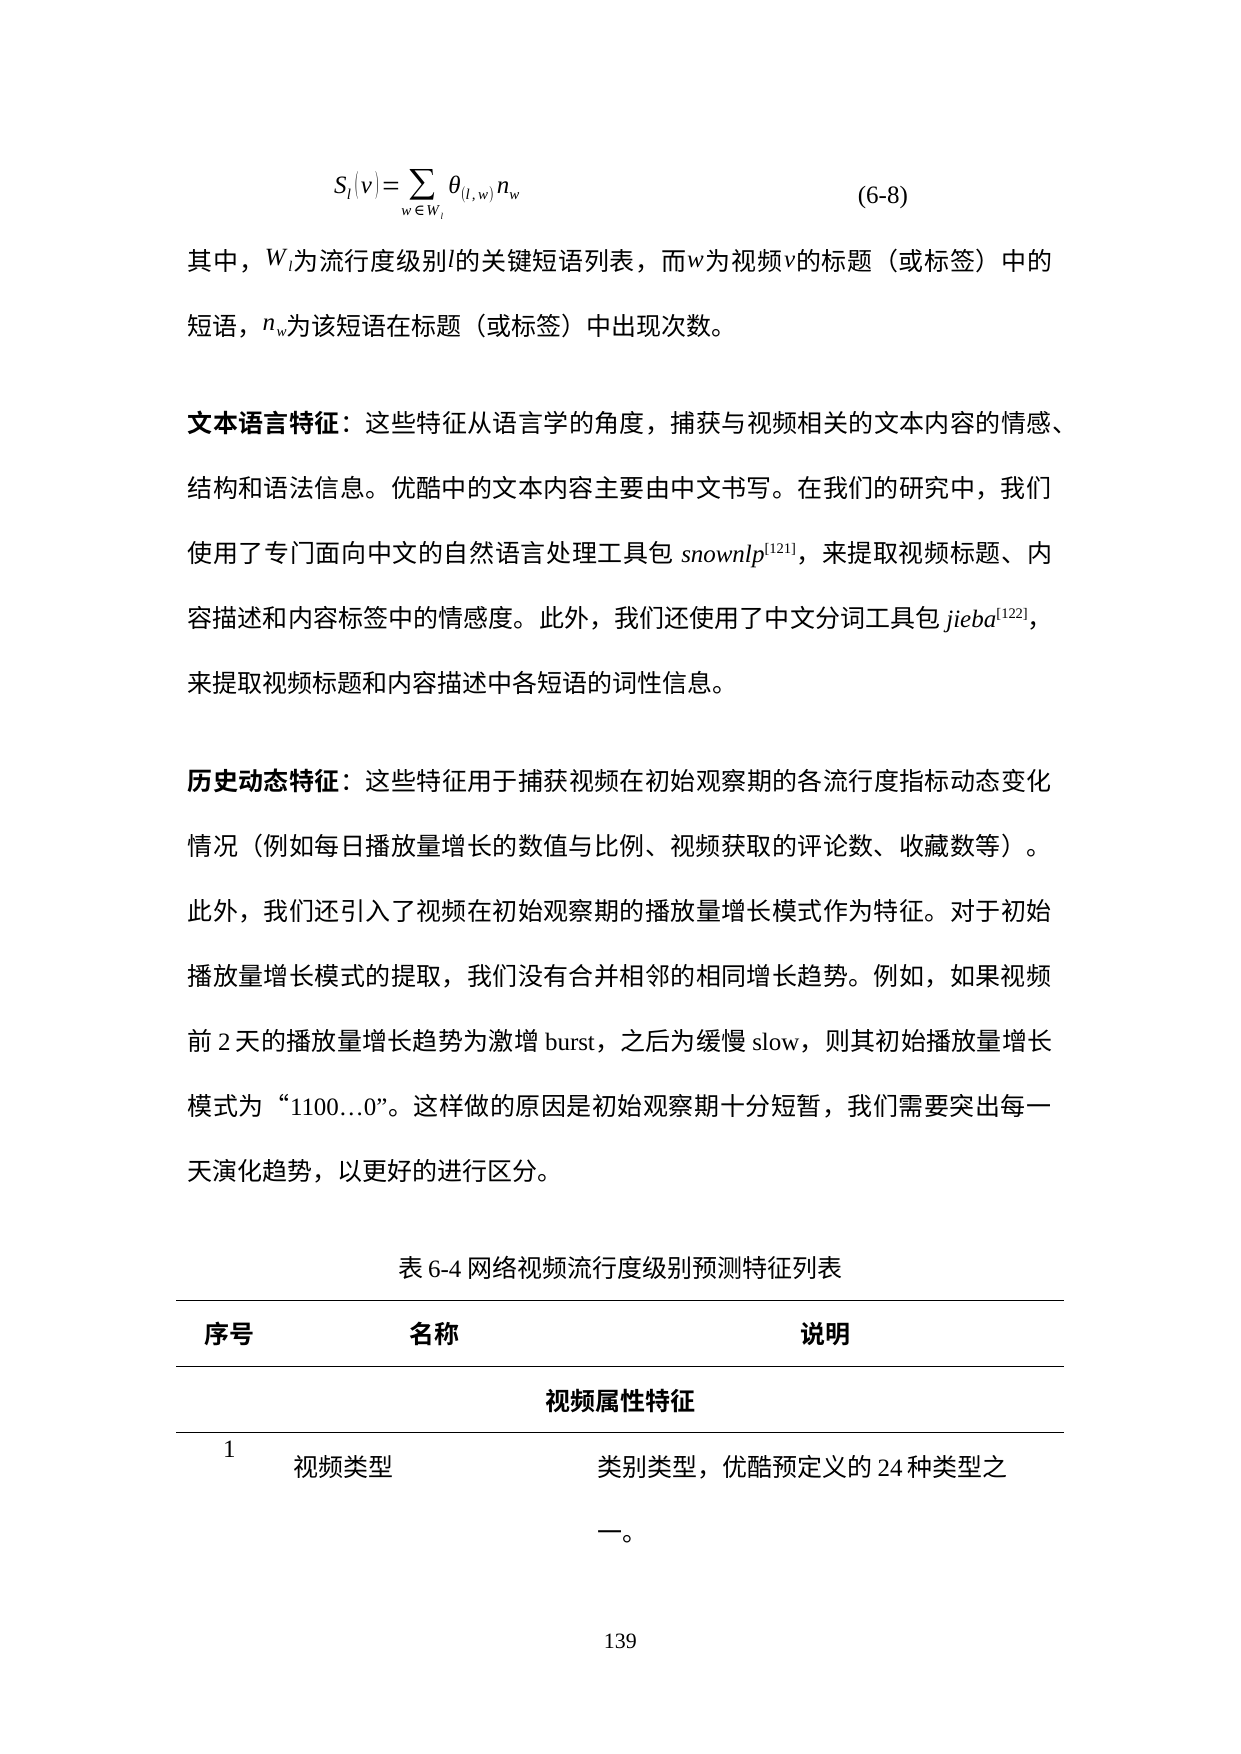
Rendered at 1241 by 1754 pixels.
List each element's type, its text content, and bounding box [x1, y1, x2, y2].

table_header 说明 [586, 1301, 1064, 1366]
table_header 序号 [176, 1301, 282, 1366]
text 其中，为流行度级别的关键短语列表，而为视频的标题（或标签）中的短语，为该短语在标题（或标签）中出现次数。 [187, 227, 1053, 357]
text 历史动态特征：这些特征用于捕获视频在初始观察期的各流行度指标动态变化情况（例如每日播放量增长的数值与比例、视频获取的评论数、收藏数等）。此外，我们还引入了视频在初始观察期的播放量增长模式作为特征。对于初始播放量增长模式的提取，我们没有合并相邻的相同增长趋势。例如，如果视频前2天的播放量增长趋势为激增burst，之后为缓慢slow，则其初始播放量增长模式为“1100…0”。这样做的原因是初始观察期十分短暂，我们需要突出每一天演化趋势，以更好的进行区分。 [187, 747, 1053, 1202]
table_cell 1 [176, 1433, 282, 1563]
table_cell 类别类型，优酷预定义的24种类型之一。 [586, 1433, 1064, 1563]
text 文本语言特征：这些特征从语言学的角度，捕获与视频相关的文本内容的情感、结构和语法信息。优酷中的文本内容主要由中文书写。在我们的研究中，我们使用了专门面向中文的自然语言处理工具包snownlp[121]，来提取视频标题、内容描述和内容标签中的情感度。此外，我们还使用了中文分词工具包jieba[122]，来提取视频标题和内容描述中各短语的词性信息。 [187, 389, 1053, 714]
table_cell 视频属性特征 [176, 1367, 1064, 1432]
text (6-8) [187, 162, 1053, 227]
text 表6-4 网络视频流行度级别预测特征列表 [187, 1234, 1053, 1299]
table_header 名称 [282, 1301, 586, 1366]
table_cell 视频类型 [282, 1433, 586, 1563]
